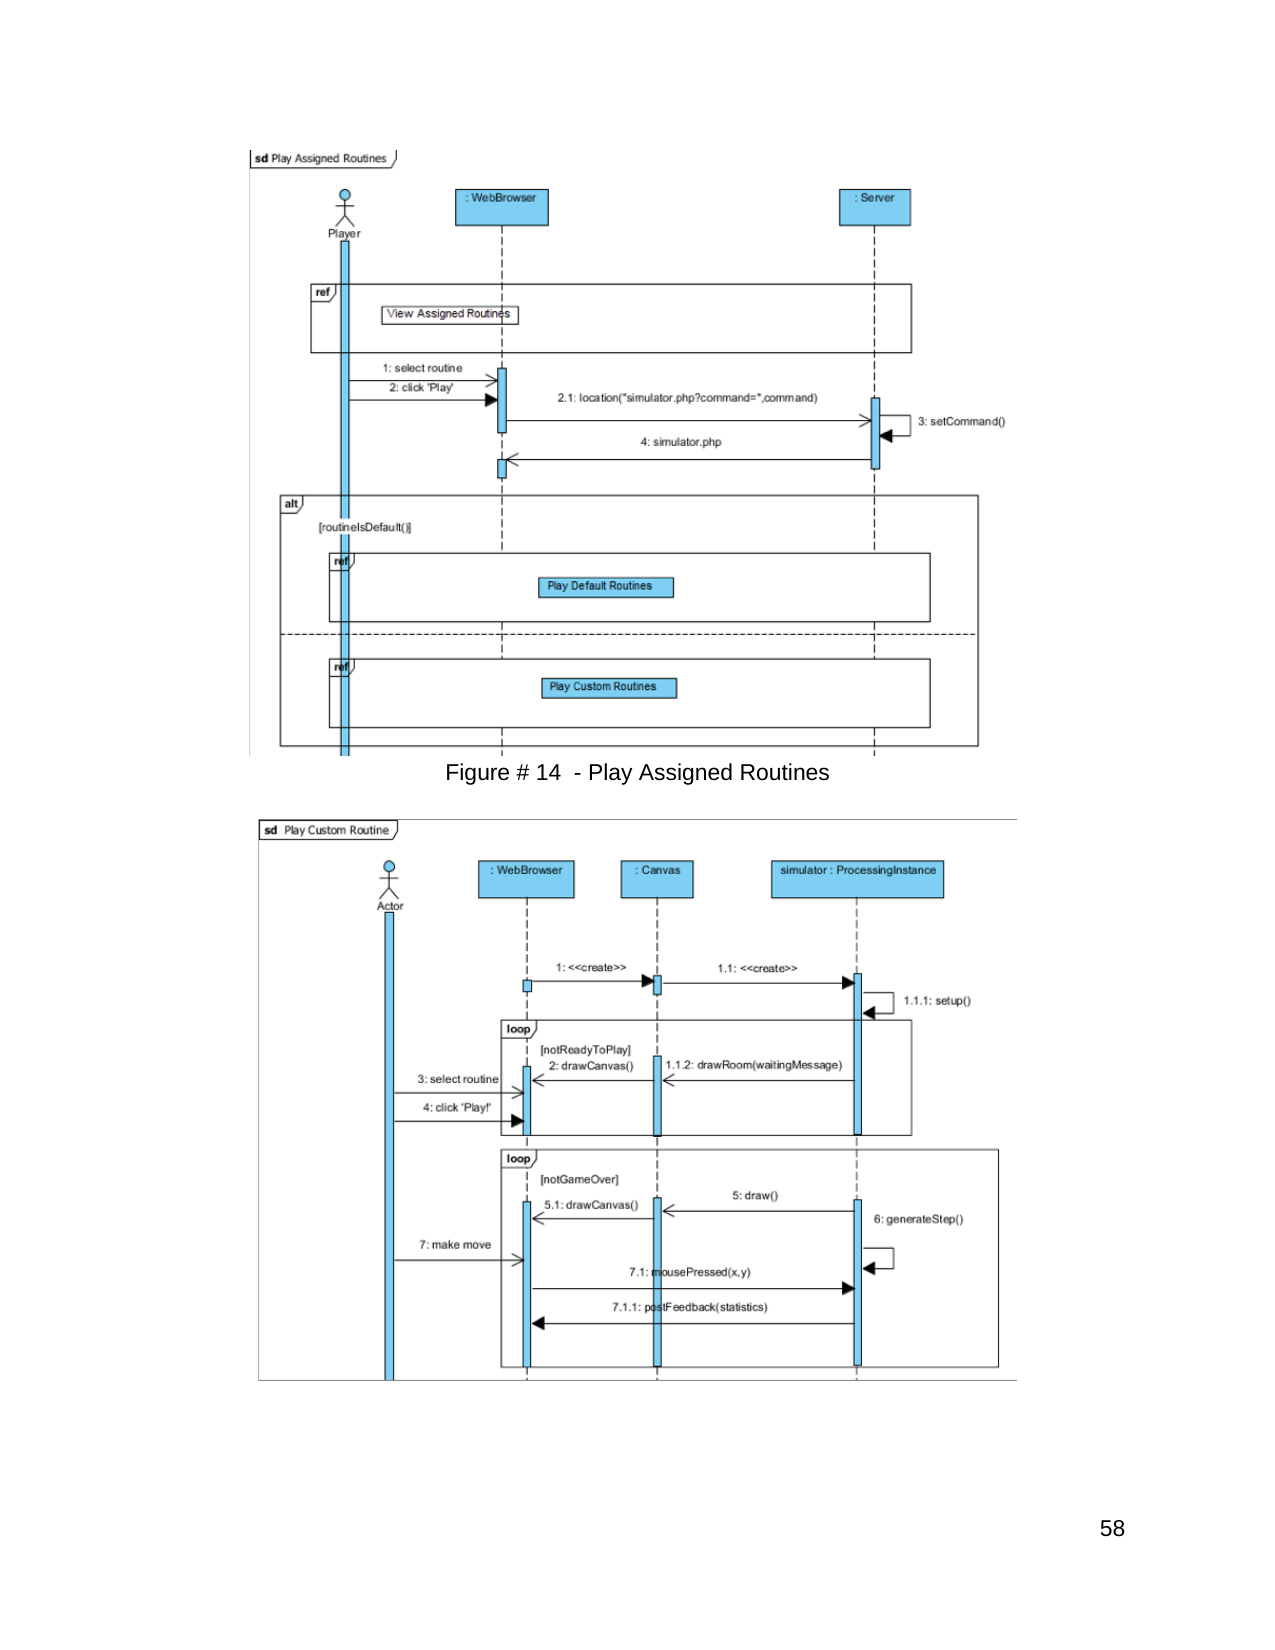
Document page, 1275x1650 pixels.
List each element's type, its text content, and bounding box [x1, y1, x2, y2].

picture [249, 150, 1026, 756]
text Figure # 14 - Play Assigned Routines [150, 759, 1125, 786]
picture [258, 819, 1017, 1381]
